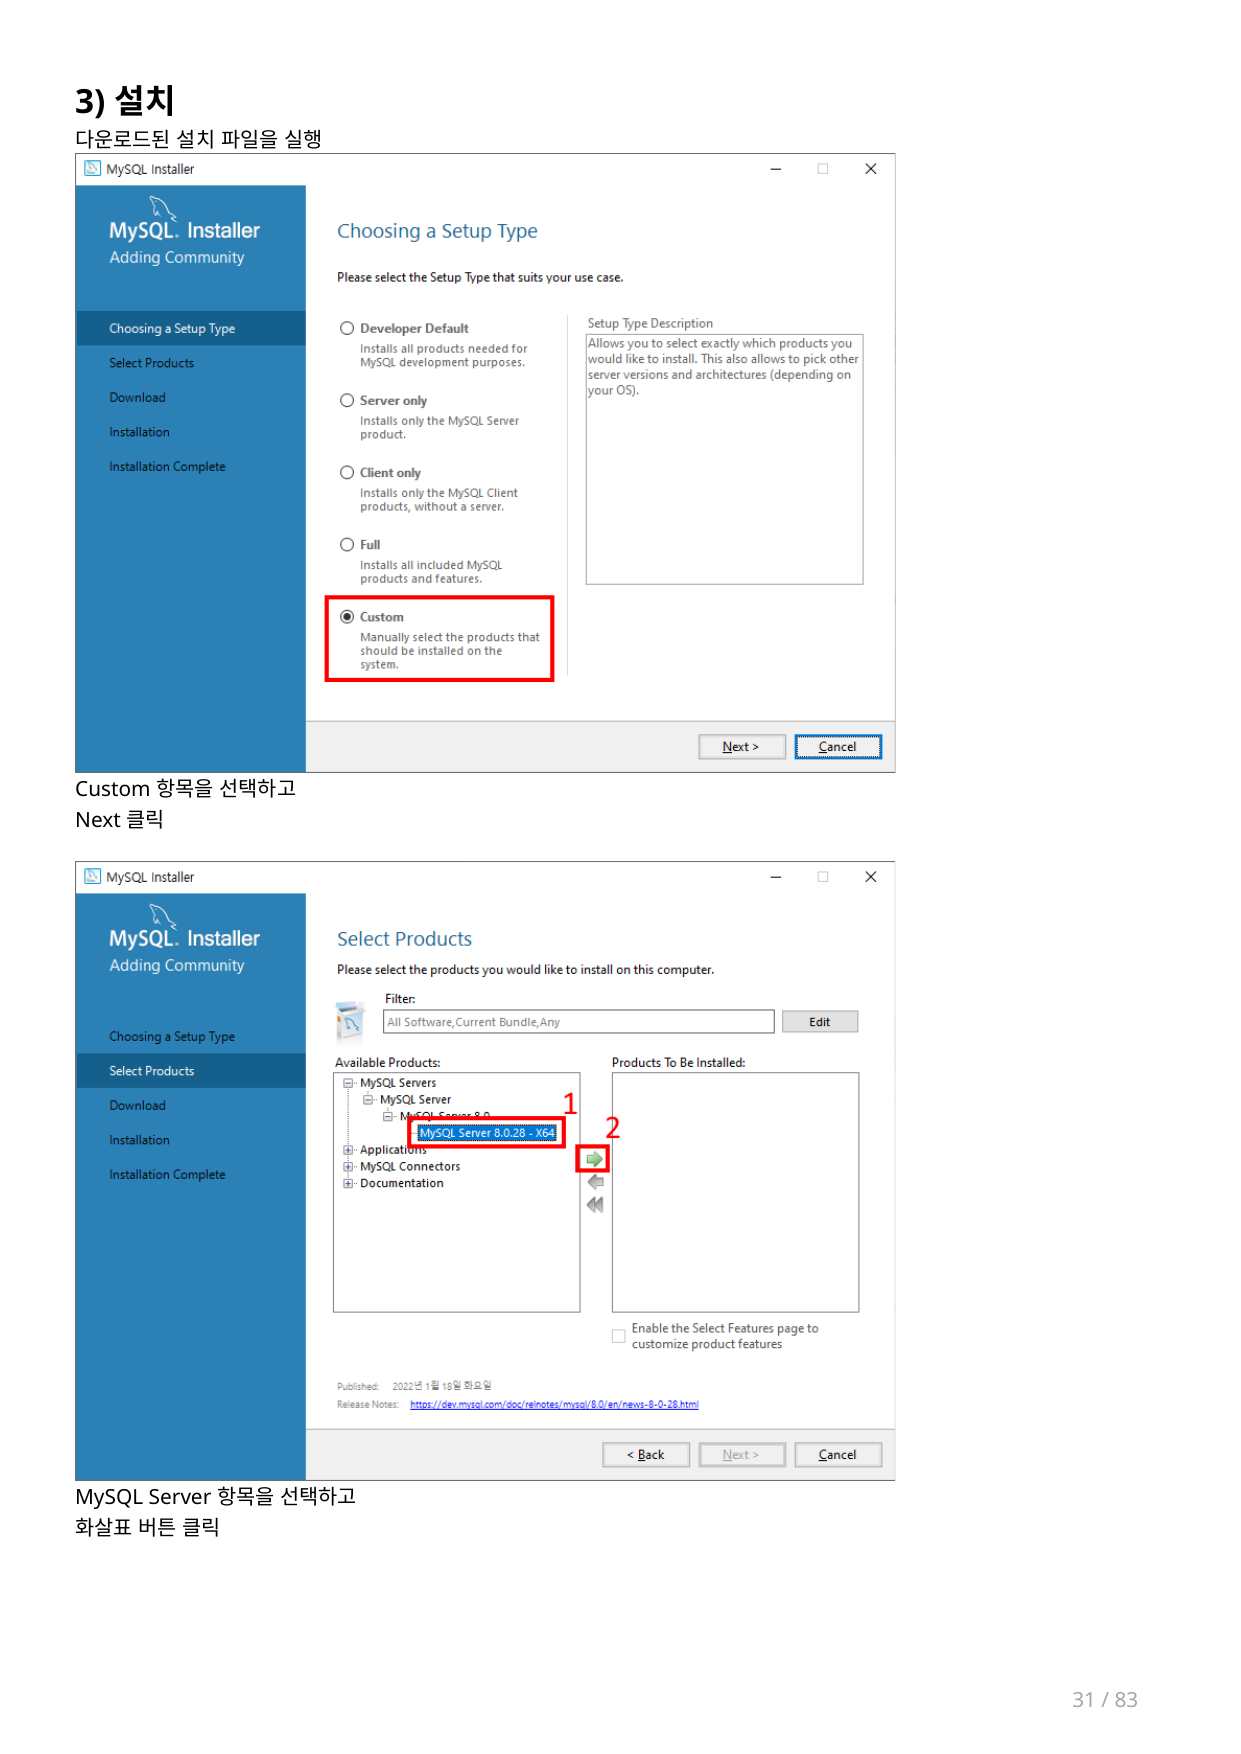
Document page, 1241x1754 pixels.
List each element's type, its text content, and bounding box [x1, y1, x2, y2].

picture [75, 861, 896, 1481]
text MySQL Server 항목을 선택하고 [75, 1481, 1165, 1511]
subtitle 설치 [75, 75, 1165, 123]
picture [75, 153, 896, 773]
text Custom 항목을 선택하고 [75, 773, 1165, 803]
text 화살표 버튼 클릭 [75, 1511, 1165, 1541]
text Next 클릭 [75, 803, 1165, 833]
text 다운로드된 설치 파일을 실행 [75, 123, 1165, 154]
